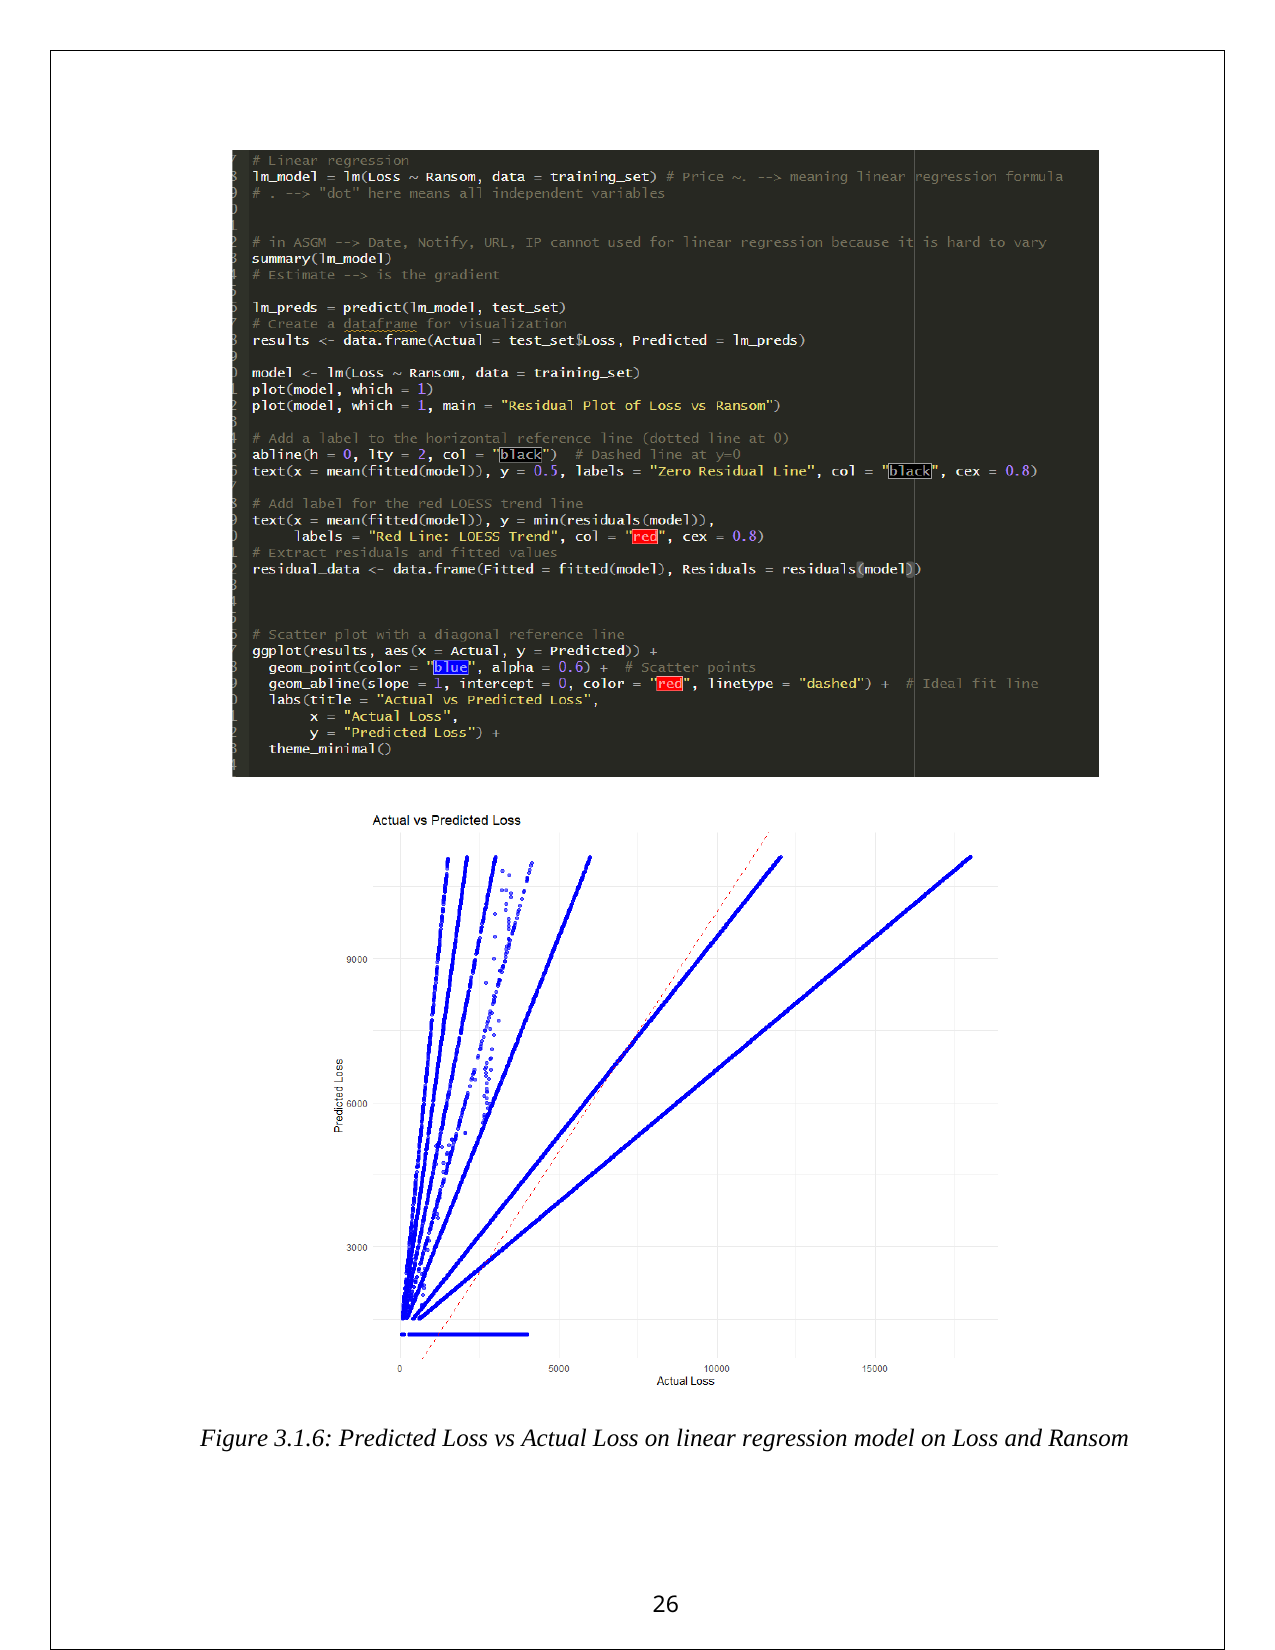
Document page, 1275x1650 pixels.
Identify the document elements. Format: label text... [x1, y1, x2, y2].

picture [232, 150, 1099, 777]
picture [327, 808, 1004, 1392]
text Figure 3.1.6: Predicted Loss vs Actual Loss on linear regression model on Loss and Ransom [150, 1423, 1181, 1452]
